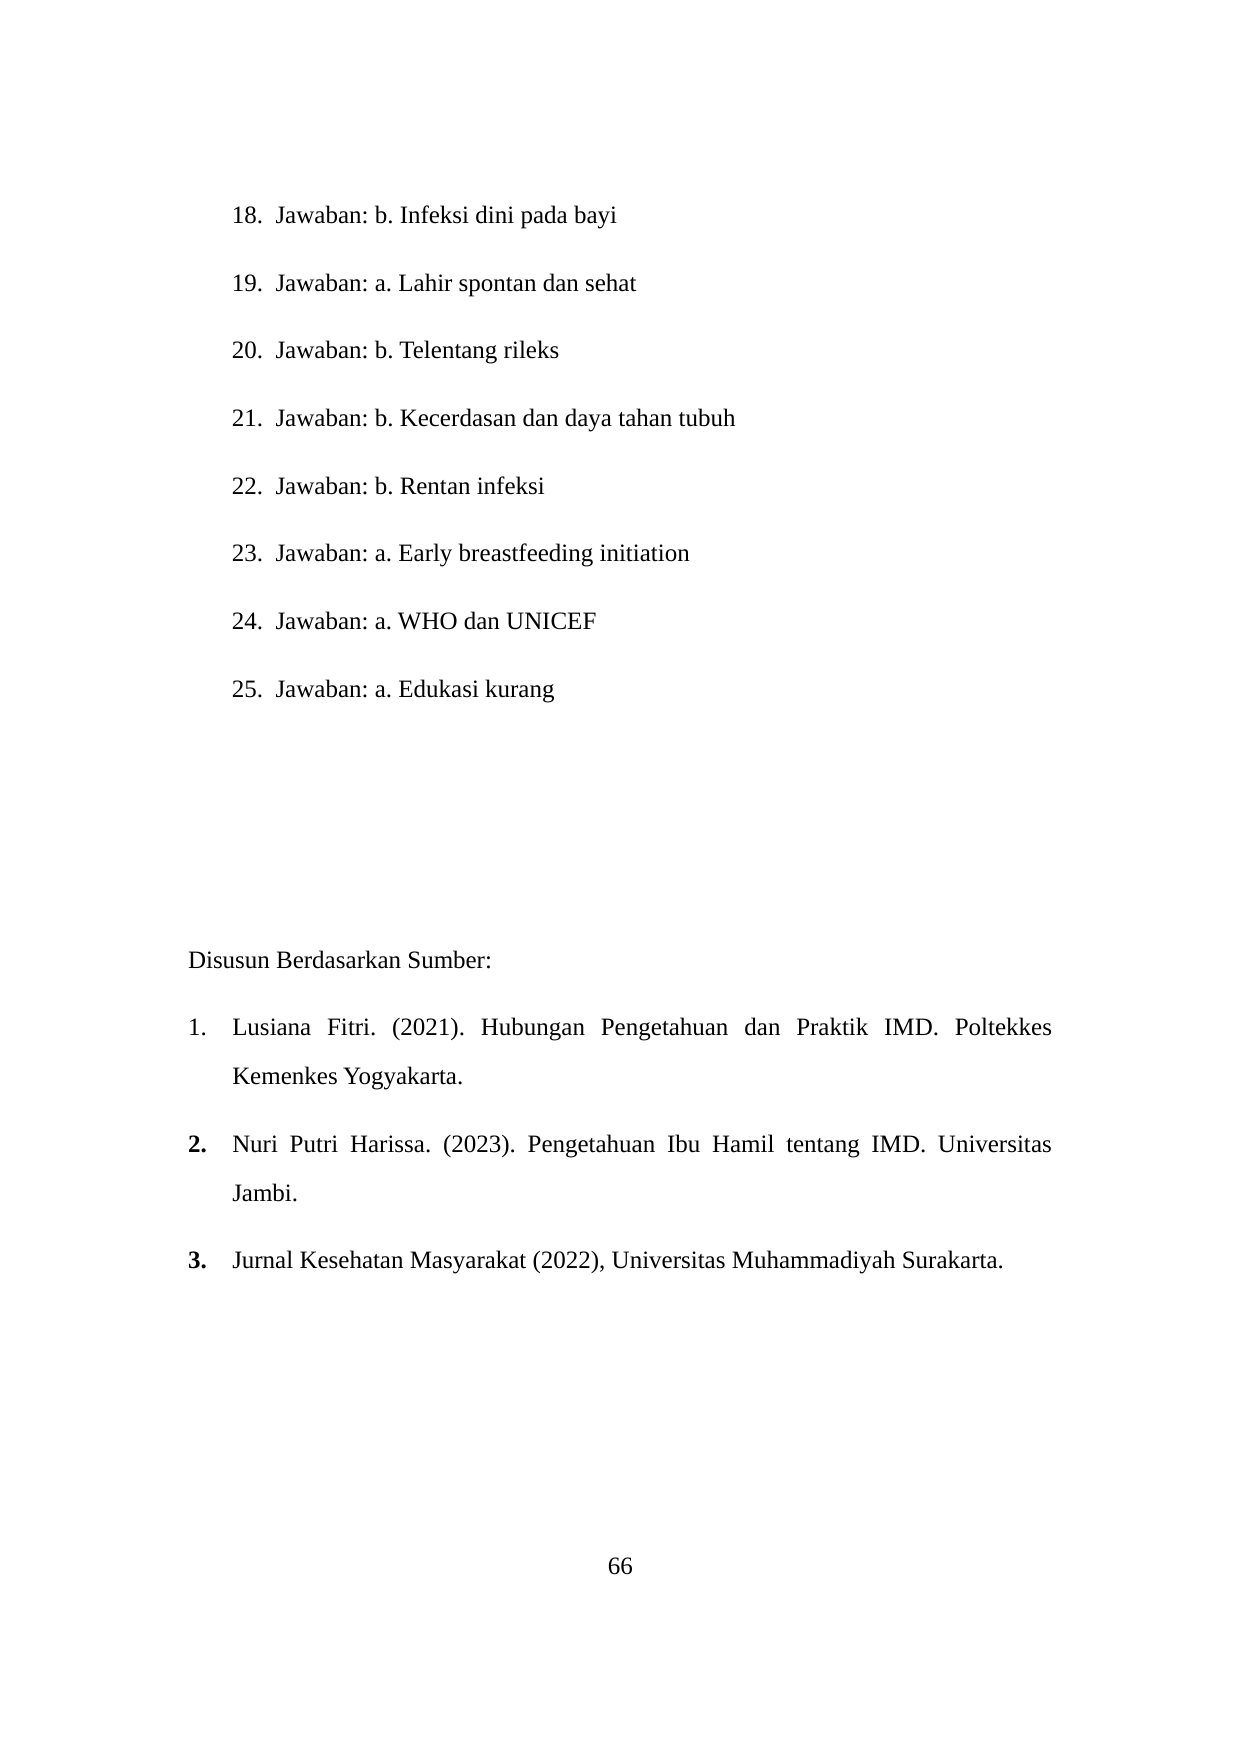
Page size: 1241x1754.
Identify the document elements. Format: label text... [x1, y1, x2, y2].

text 21. Jawaban: b. Kecerdasan dan daya tahan tubuh [188, 401, 1052, 434]
text 25. Jawaban: a. Edukasi kurang [188, 672, 1052, 704]
text 23. Jawaban: a. Early breastfeeding initiation [188, 537, 1052, 569]
list Nuri Putri Harissa. (2023). Pengetahuan Ibu Hamil tentang IMD. Universitas Jambi. [188, 1127, 1052, 1208]
list Lusiana Fitri. (2021). Hubungan Pengetahuan dan Praktik IMD. Poltekkes Kemenkes Yogyakarta. [188, 1011, 1052, 1092]
text 24. Jawaban: a. WHO dan UNICEF [188, 604, 1052, 637]
text Disusun Berdasarkan Sumber: [188, 943, 1052, 975]
list Jurnal Kesehatan Masyarakat (2022), Universitas Muhammadiyah Surakarta. [188, 1243, 1052, 1276]
text 20. Jawaban: b. Telentang rileks [188, 333, 1052, 366]
text 19. Jawaban: a. Lahir spontan dan sehat [188, 266, 1052, 298]
text 18. Jawaban: b. Infeksi dini pada bayi [188, 198, 1052, 231]
text 22. Jawaban: b. Rentan infeksi [188, 469, 1052, 501]
